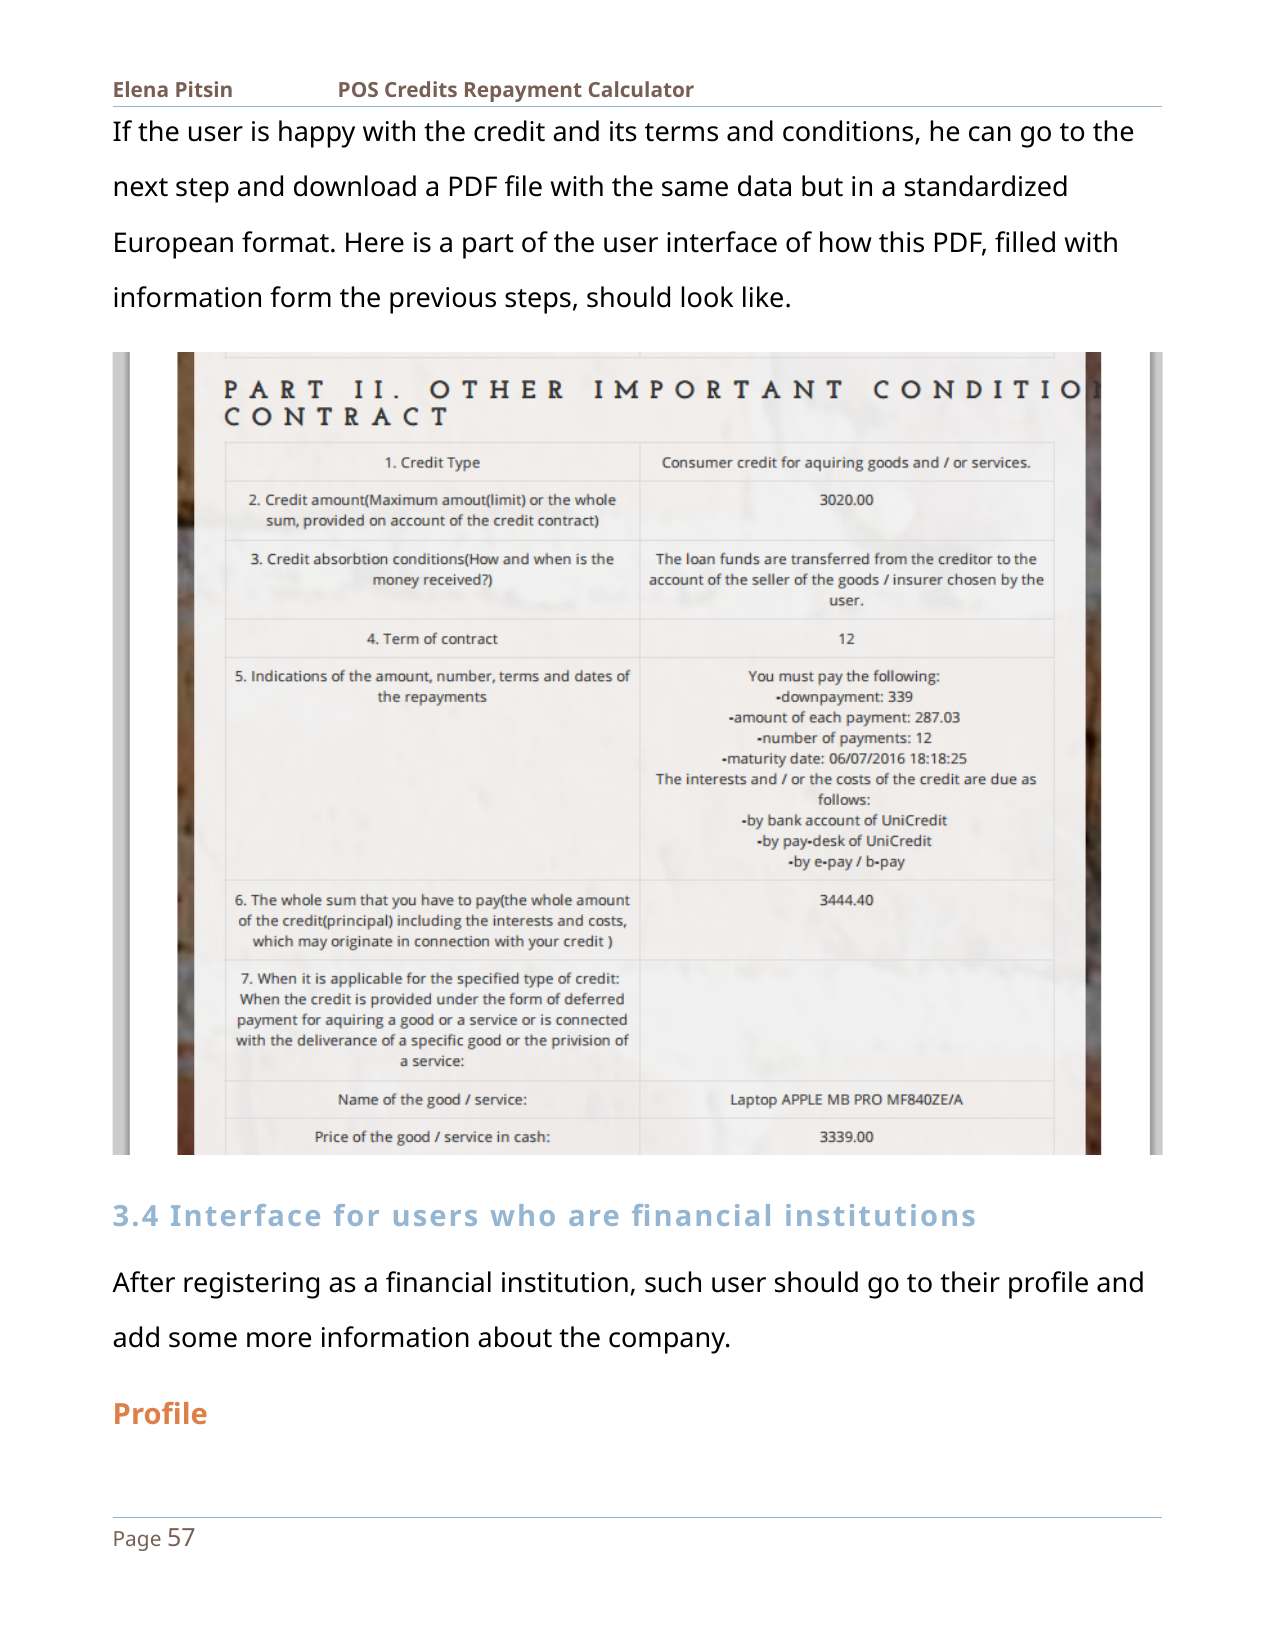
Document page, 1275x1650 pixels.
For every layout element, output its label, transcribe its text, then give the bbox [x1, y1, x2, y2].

text If the user is happy with the credit and its terms and conditions, he can go to the next step and download a PDF file with the same data but in a standardized European format. Here is a part of the user interface of how this PDF, filled with information form the previous steps, should look like. [112, 112, 1162, 315]
picture [112, 352, 1163, 1155]
text Profile [112, 1393, 1162, 1433]
subtitle 3.4 Interface for users who are financial institutions [112, 1196, 1162, 1235]
text After registering as a financial institution, such user should go to their profile and add some more information about the company. [112, 1263, 1162, 1356]
